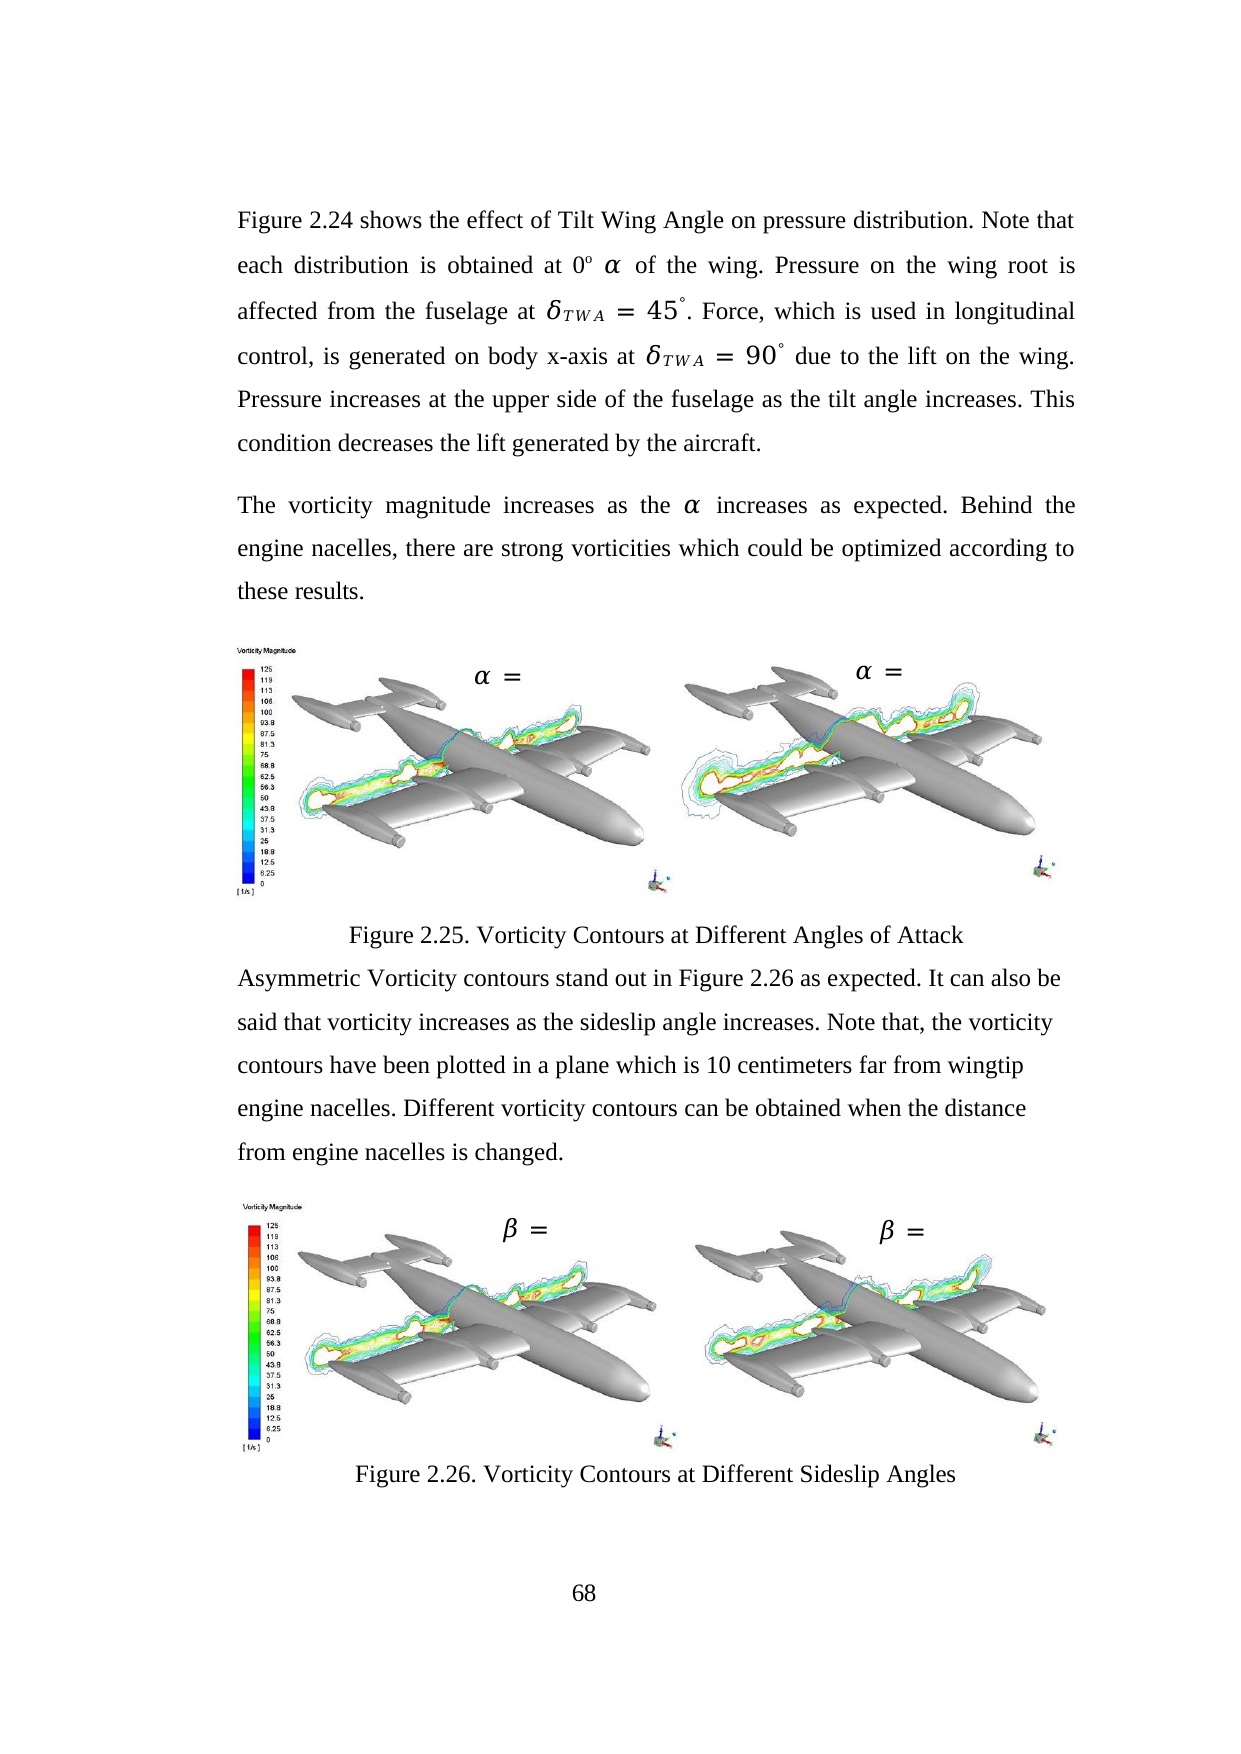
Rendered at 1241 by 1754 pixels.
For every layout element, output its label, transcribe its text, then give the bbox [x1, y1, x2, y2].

text Figure 2.24 shows the effect of Tilt Wing Angle on pressure distribution. Note that each distribution is obtained at 0o 𝛼 of the wing. Pressure on the wing root is affected from the fuselage at 𝛿𝑇𝑊𝐴 = 45°. Force, which is used in longitudinal control, is generated on body x-axis at 𝛿𝑇𝑊𝐴 = 90° due to the lift on the wing. Pressure increases at the upper side of the fuselage as the tilt angle increases. This condition decreases the lift generated by the aircraft. [237, 205, 1076, 457]
picture [236, 641, 1063, 901]
text The vorticity magnitude increases as the 𝛼 increases as expected. Behind the engine nacelles, there are strong vorticities which could be optimized according to these results. [237, 488, 1076, 605]
picture [242, 1201, 1058, 1454]
